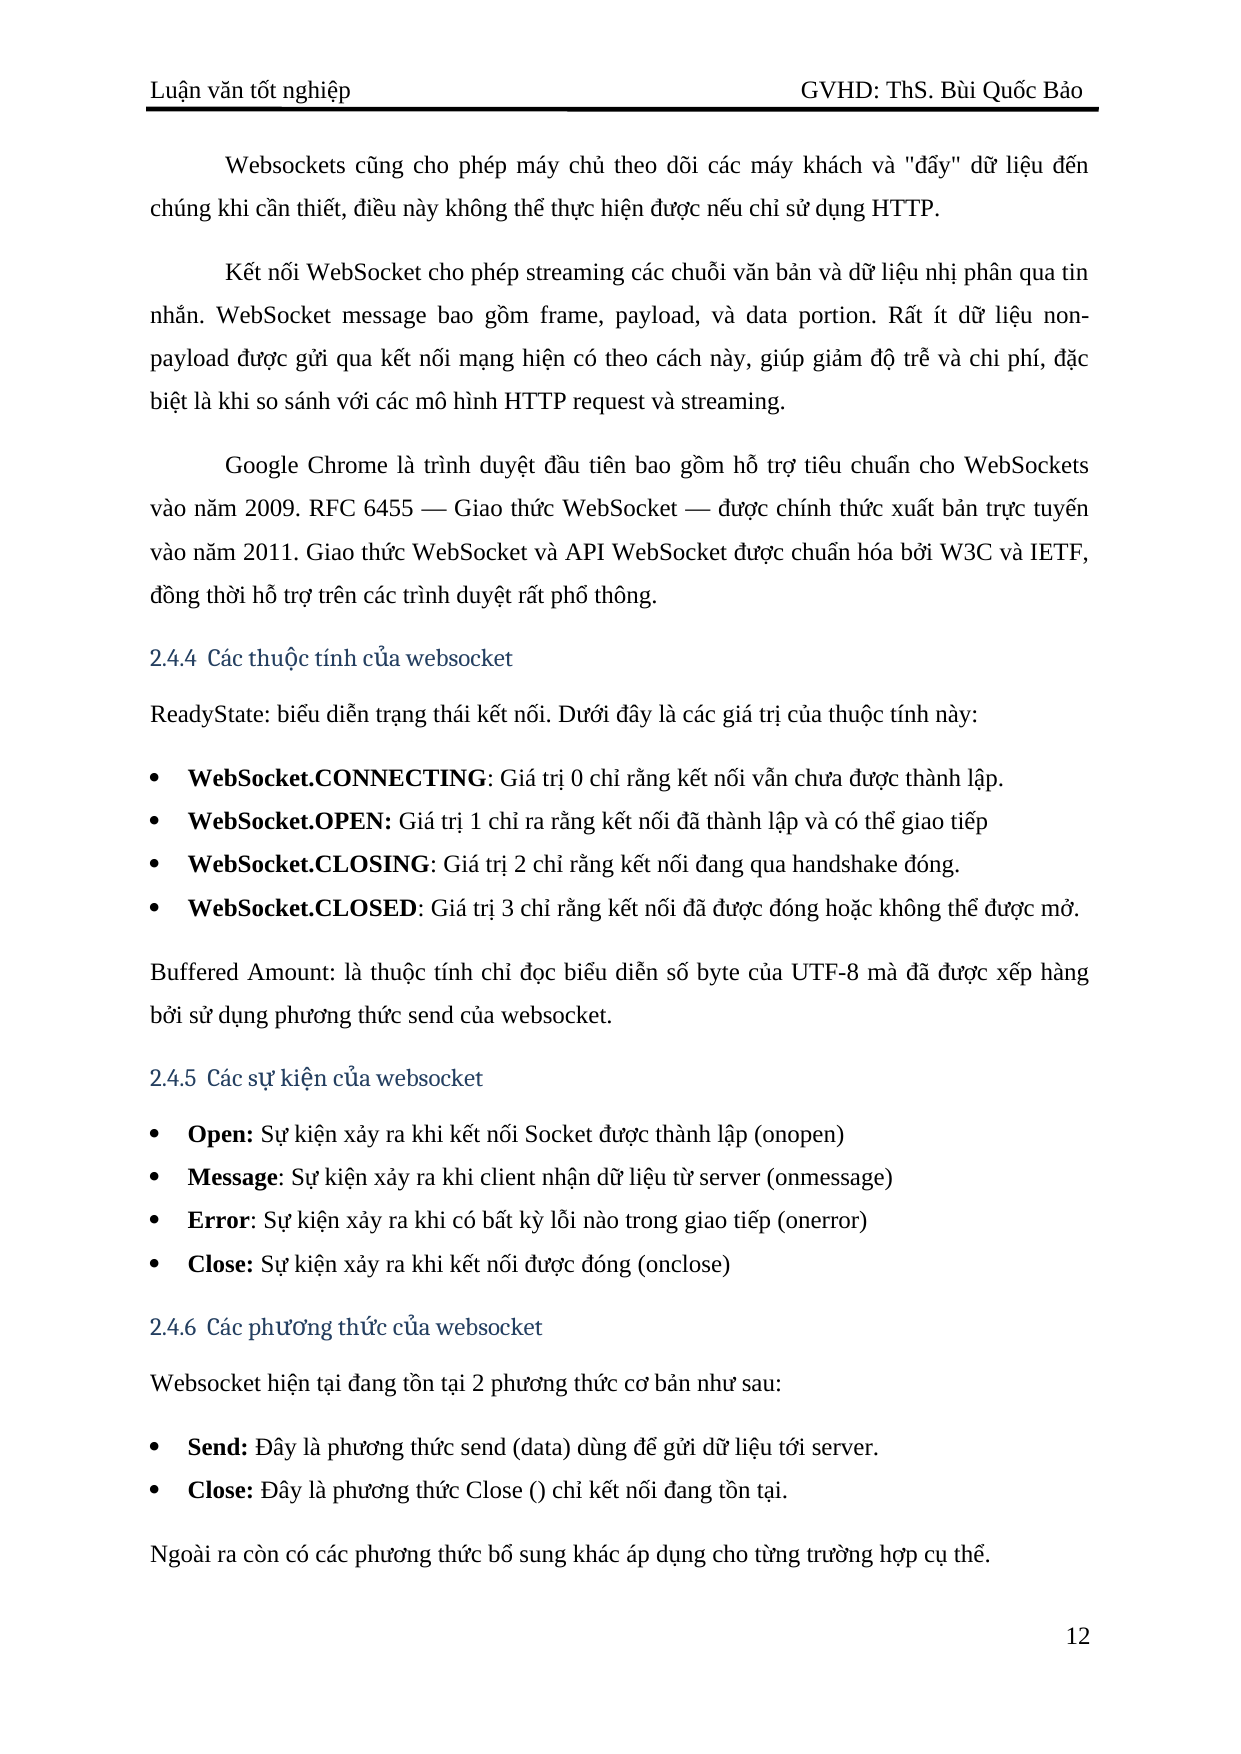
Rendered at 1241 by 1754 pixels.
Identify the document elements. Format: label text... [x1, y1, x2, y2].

text ReadyState: biểu diễn trạng thái kết nối. Dưới đây là các giá trị của thuộc tính này: [150, 699, 1090, 728]
list Close: Sự kiện xảy ra khi kết nối được đóng (onclose) [150, 1249, 1090, 1277]
list Message: Sự kiện xảy ra khi client nhận dữ liệu từ server (onmessage) [150, 1162, 1090, 1191]
list WebSocket.CLOSED: Giá trị 3 chỉ rằng kết nối đã được đóng hoặc không thể được mở. [150, 893, 1090, 921]
list Open: Sự kiện xảy ra khi kết nối Socket được thành lập (onopen) [150, 1119, 1090, 1148]
subtitle 2.4.6 Các phương thức của websocket [150, 1313, 1090, 1341]
subtitle 2.4.5 Các sự kiện của websocket [150, 1064, 1090, 1092]
list WebSocket.CLOSING: Giá trị 2 chỉ rằng kết nối đang qua handshake đóng. [150, 849, 1090, 878]
text Websockets cũng cho phép máy chủ theo dõi các máy khách và "đẩy" dữ liệu đến chúng khi cần thiết, điều này không thể thực hiện được nếu chỉ sử dụng HTTP. [150, 150, 1090, 222]
list WebSocket.OPEN: Giá trị 1 chỉ ra rằng kết nối đã thành lập và có thể giao tiếp [150, 806, 1090, 835]
text Google Chrome là trình duyệt đầu tiên bao gồm hỗ trợ tiêu chuẩn cho WebSockets vào năm 2009. RFC 6455 — Giao thức WebSocket — được chính thức xuất bản trực tuyến vào năm 2011. Giao thức WebSocket và API WebSocket được chuẩn hóa bởi W3C và IETF, đồng thời hỗ trợ trên các trình duyệt rất phổ thông. [150, 450, 1090, 608]
list Close: Đây là phương thức Close () chỉ kết nối đang tồn tại. [150, 1475, 1090, 1504]
text Ngoài ra còn có các phương thức bổ sung khác áp dụng cho từng trường hợp cụ thể. [150, 1539, 1090, 1568]
text Websocket hiện tại đang tồn tại 2 phương thức cơ bản như sau: [150, 1368, 1090, 1397]
subtitle 2.4.4 Các thuộc tính của websocket [150, 644, 1090, 672]
text Kết nối WebSocket cho phép streaming các chuỗi văn bản và dữ liệu nhị phân qua tin nhắn. WebSocket message bao gồm frame, payload, và data portion. Rất ít dữ liệu non-payload được gửi qua kết nối mạng hiện có theo cách này, giúp giảm độ trễ và chi phí, đặc biệt là khi so sánh với các mô hình HTTP request và streaming. [150, 257, 1090, 415]
list Send: Đây là phương thức send (data) dùng để gửi dữ liệu tới server. [150, 1432, 1090, 1461]
list WebSocket.CONNECTING: Giá trị 0 chỉ rằng kết nối vẫn chưa được thành lập. [150, 763, 1090, 792]
text Buffered Amount: là thuộc tính chỉ đọc biểu diễn số byte của UTF-8 mà đã được xếp hàng bởi sử dụng phương thức send của websocket. [150, 957, 1090, 1028]
list Error: Sự kiện xảy ra khi có bất kỳ lỗi nào trong giao tiếp (onerror) [150, 1206, 1090, 1234]
